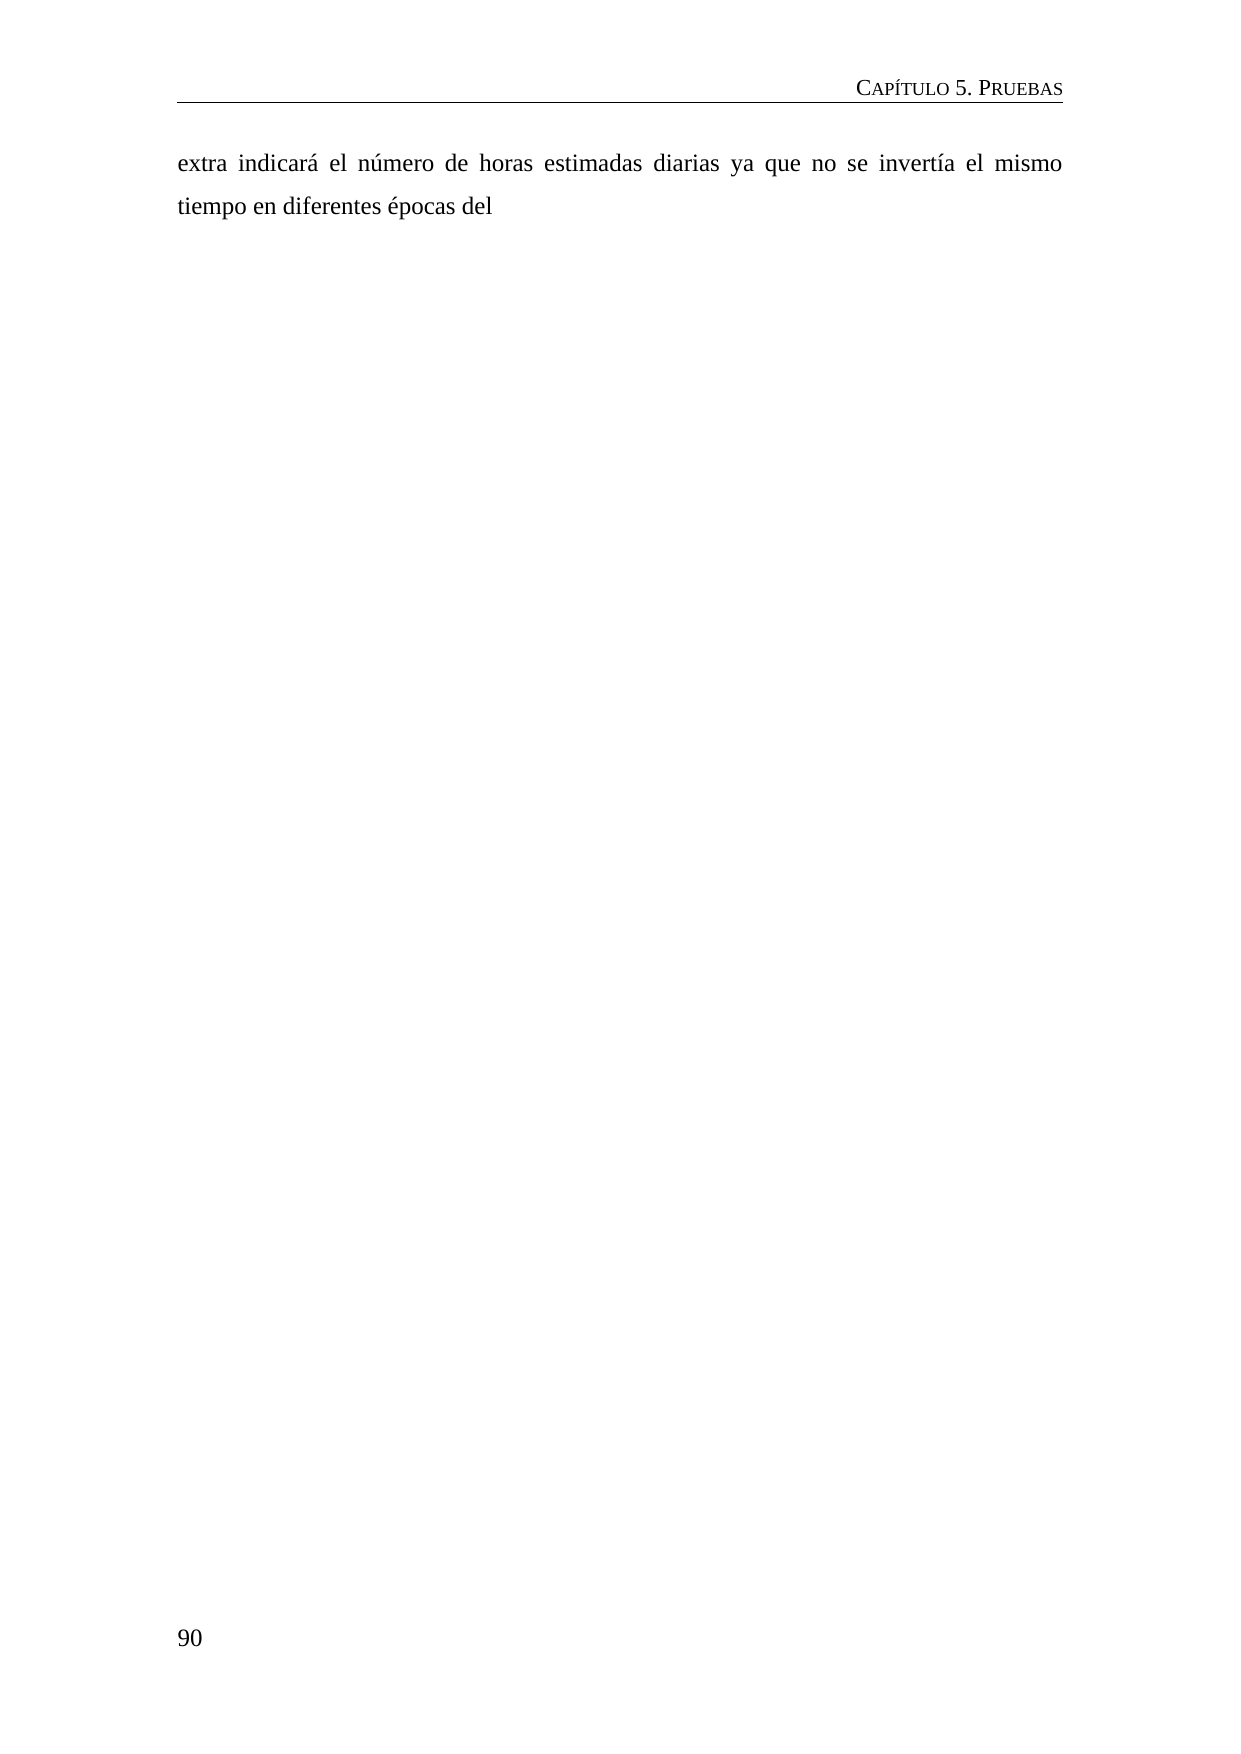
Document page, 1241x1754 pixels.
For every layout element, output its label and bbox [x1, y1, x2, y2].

text [177, 148, 1063, 219]
